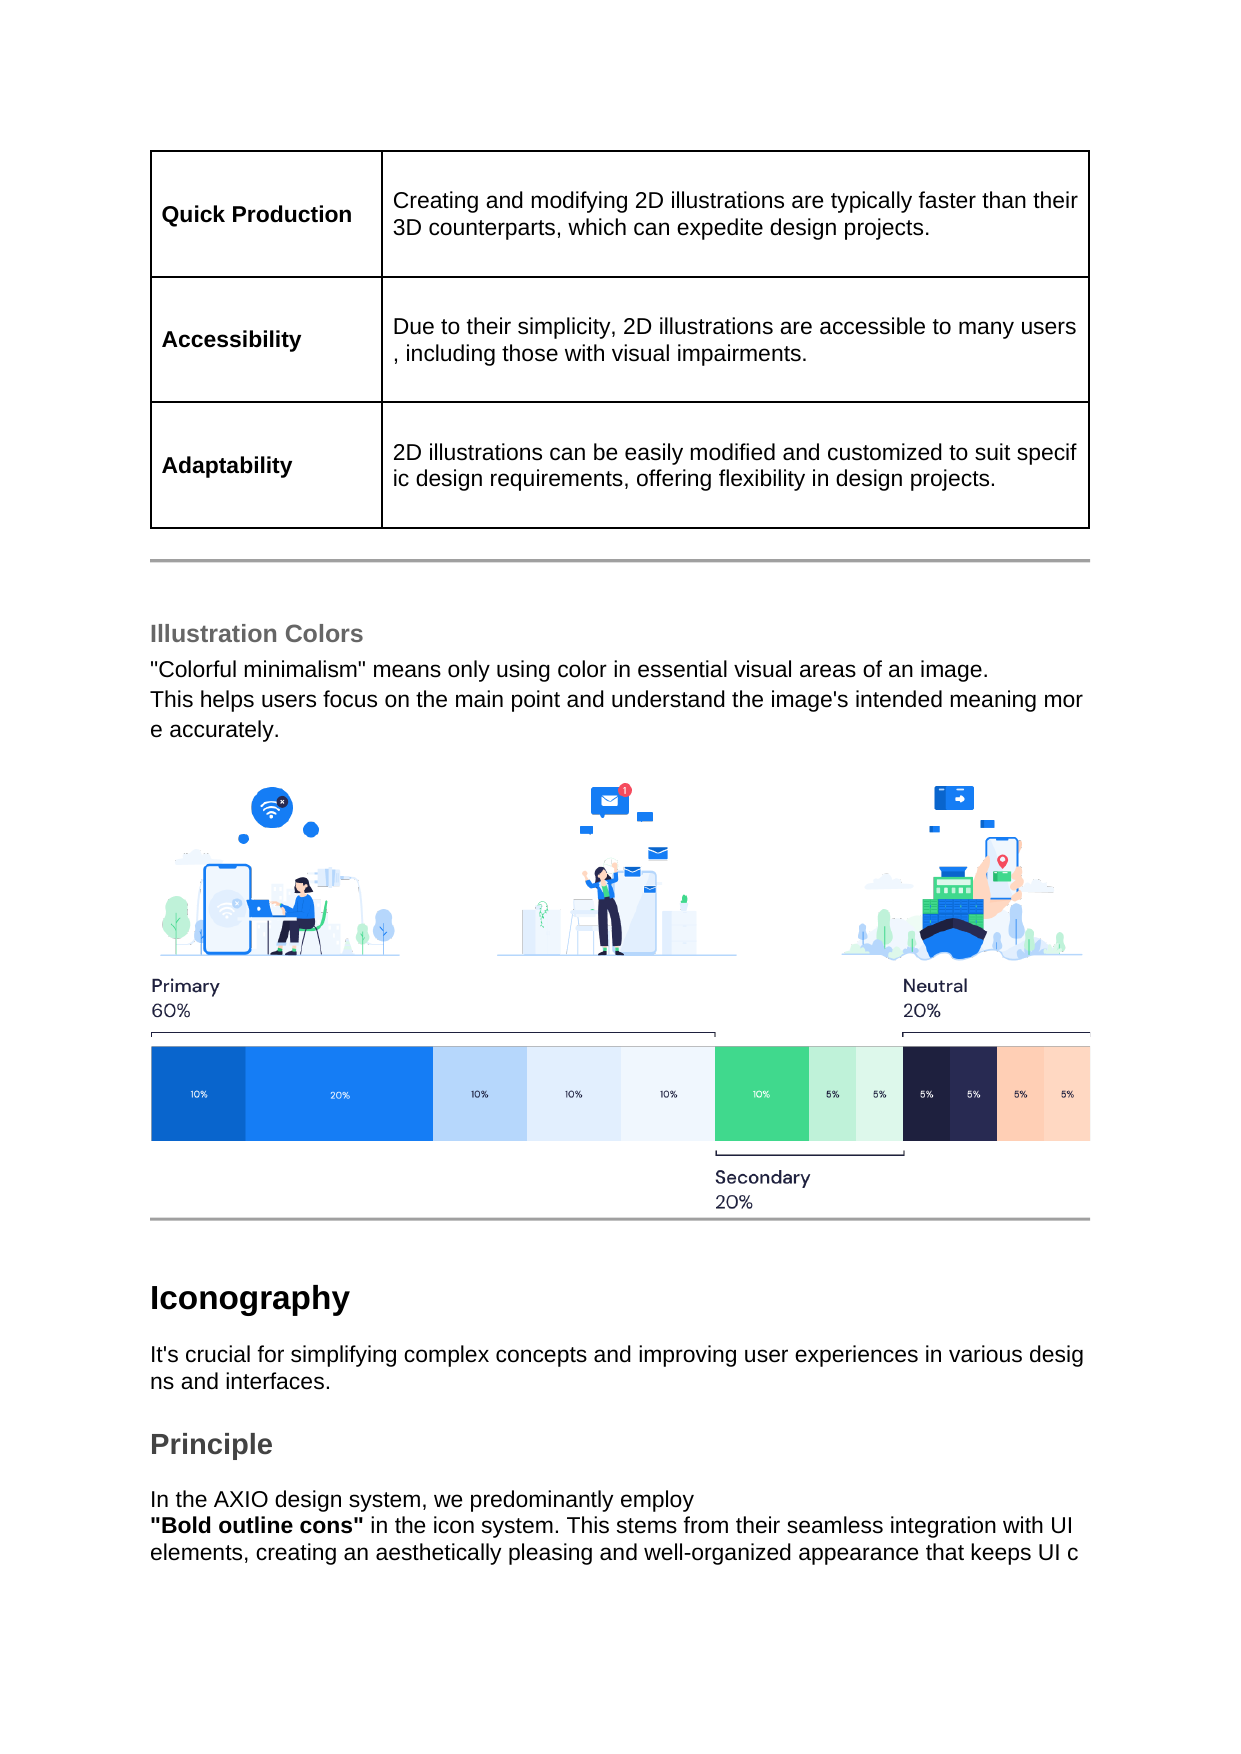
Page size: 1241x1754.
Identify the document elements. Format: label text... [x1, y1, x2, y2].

subtitle Principle [150, 1427, 1090, 1461]
text "Colorful minimalism" means only using color in essential visual areas of an image. [150, 656, 1090, 682]
table_cell Accessibility [152, 278, 381, 401]
text It's crucial for simplifying complex concepts and improving user experiences in various designs and interfaces. [150, 1341, 1090, 1394]
picture [150, 776, 1091, 971]
table_cell 2D illustrations can be easily modified and customized to suit specific design requirements, offering flexibility in design projects. [383, 403, 1088, 527]
text This helps users focus on the main point and understand the image's intended meaning more accurately. [150, 686, 1090, 742]
table_cell Adaptability [152, 403, 381, 527]
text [150, 1486, 1090, 1565]
subtitle Illustration Colors [150, 618, 1090, 647]
table_cell Quick Production [152, 152, 381, 276]
table_cell Due to their simplicity, 2D illustrations are accessible to many users, including those with visual impairments. [383, 278, 1088, 401]
subtitle Iconography [150, 1278, 1090, 1316]
picture [150, 974, 1091, 1214]
table_cell Creating and modifying 2D illustrations are typically faster than their 3D counterparts, which can expedite design projects. [383, 152, 1088, 276]
